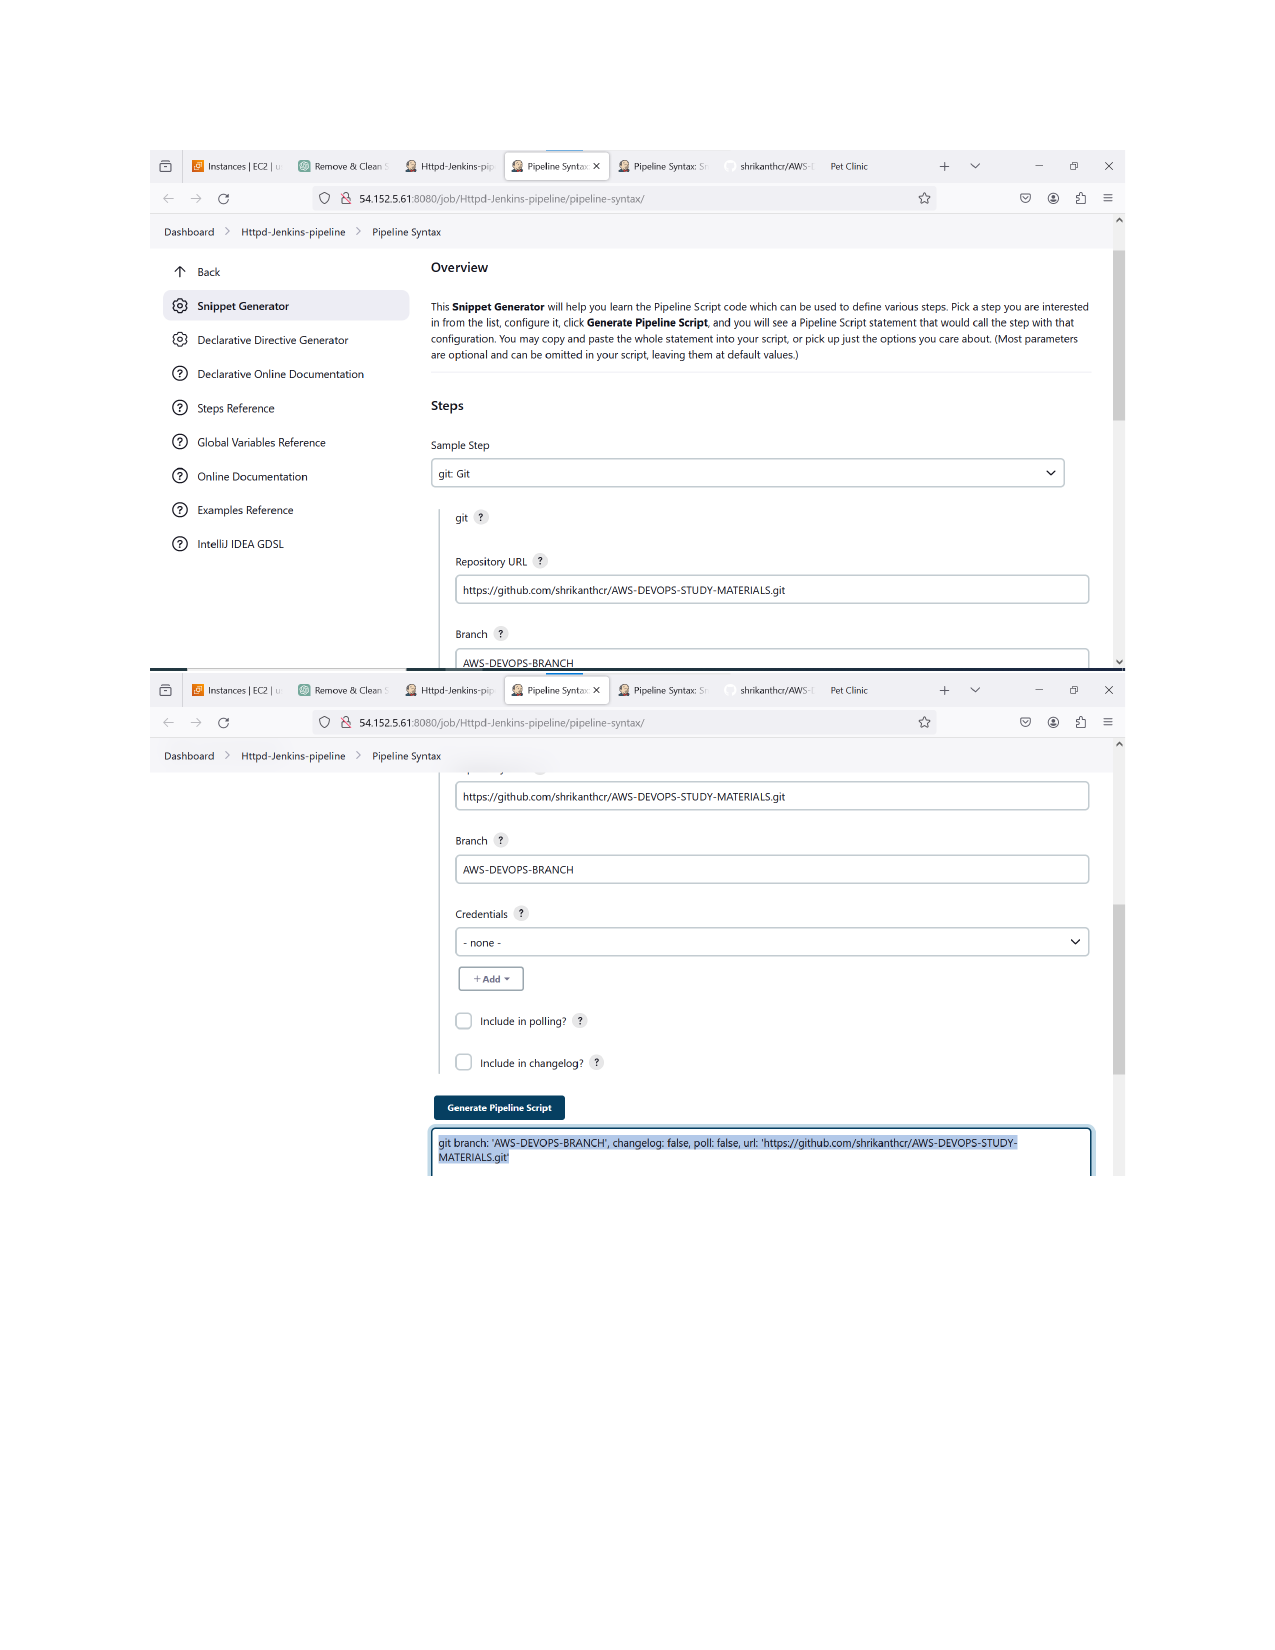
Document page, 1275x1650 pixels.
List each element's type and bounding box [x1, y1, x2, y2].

picture [150, 673, 1125, 1176]
picture [150, 150, 1125, 671]
